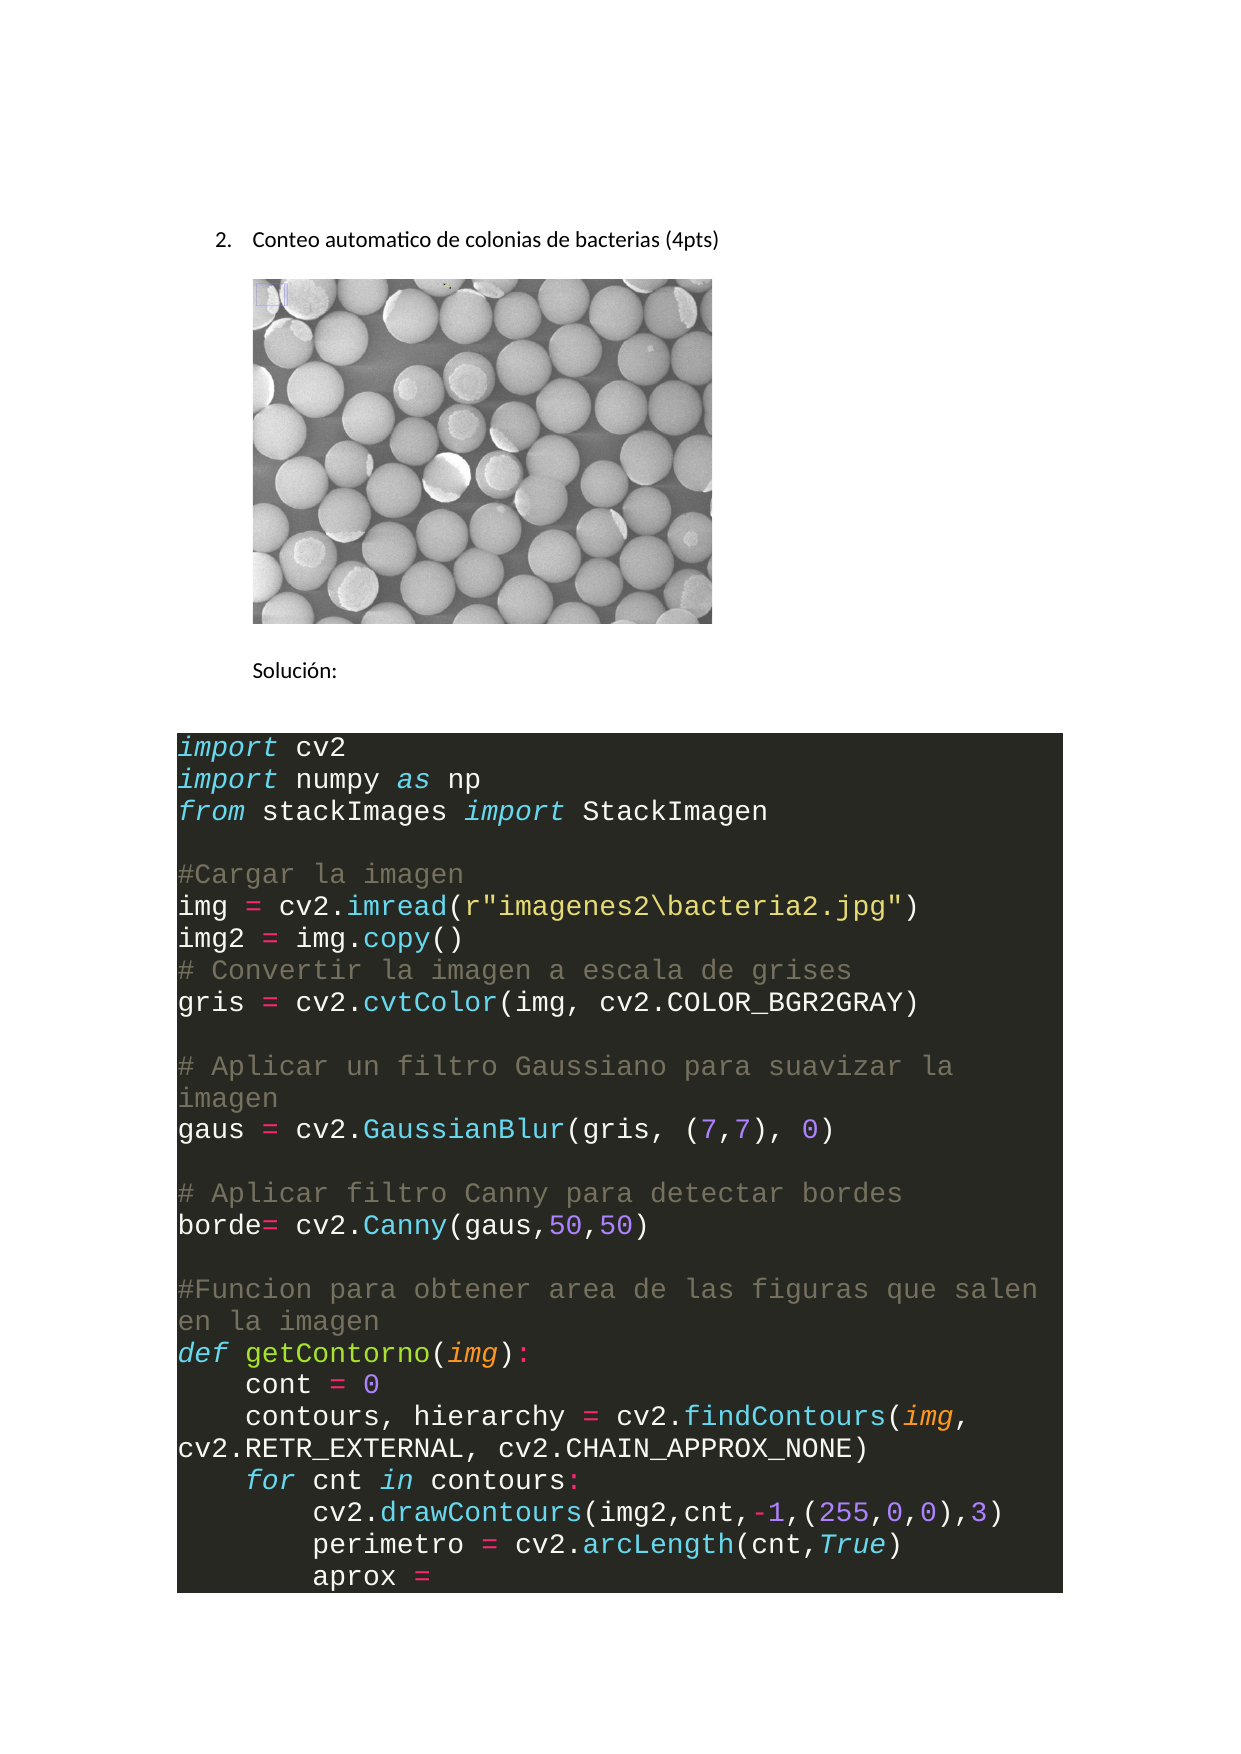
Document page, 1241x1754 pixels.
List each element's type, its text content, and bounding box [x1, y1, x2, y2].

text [177, 733, 1063, 1593]
picture [252, 279, 713, 624]
list Conteo automatico de colonias de bacterias (4pts) [215, 225, 1063, 253]
list Solución: [252, 656, 1063, 684]
